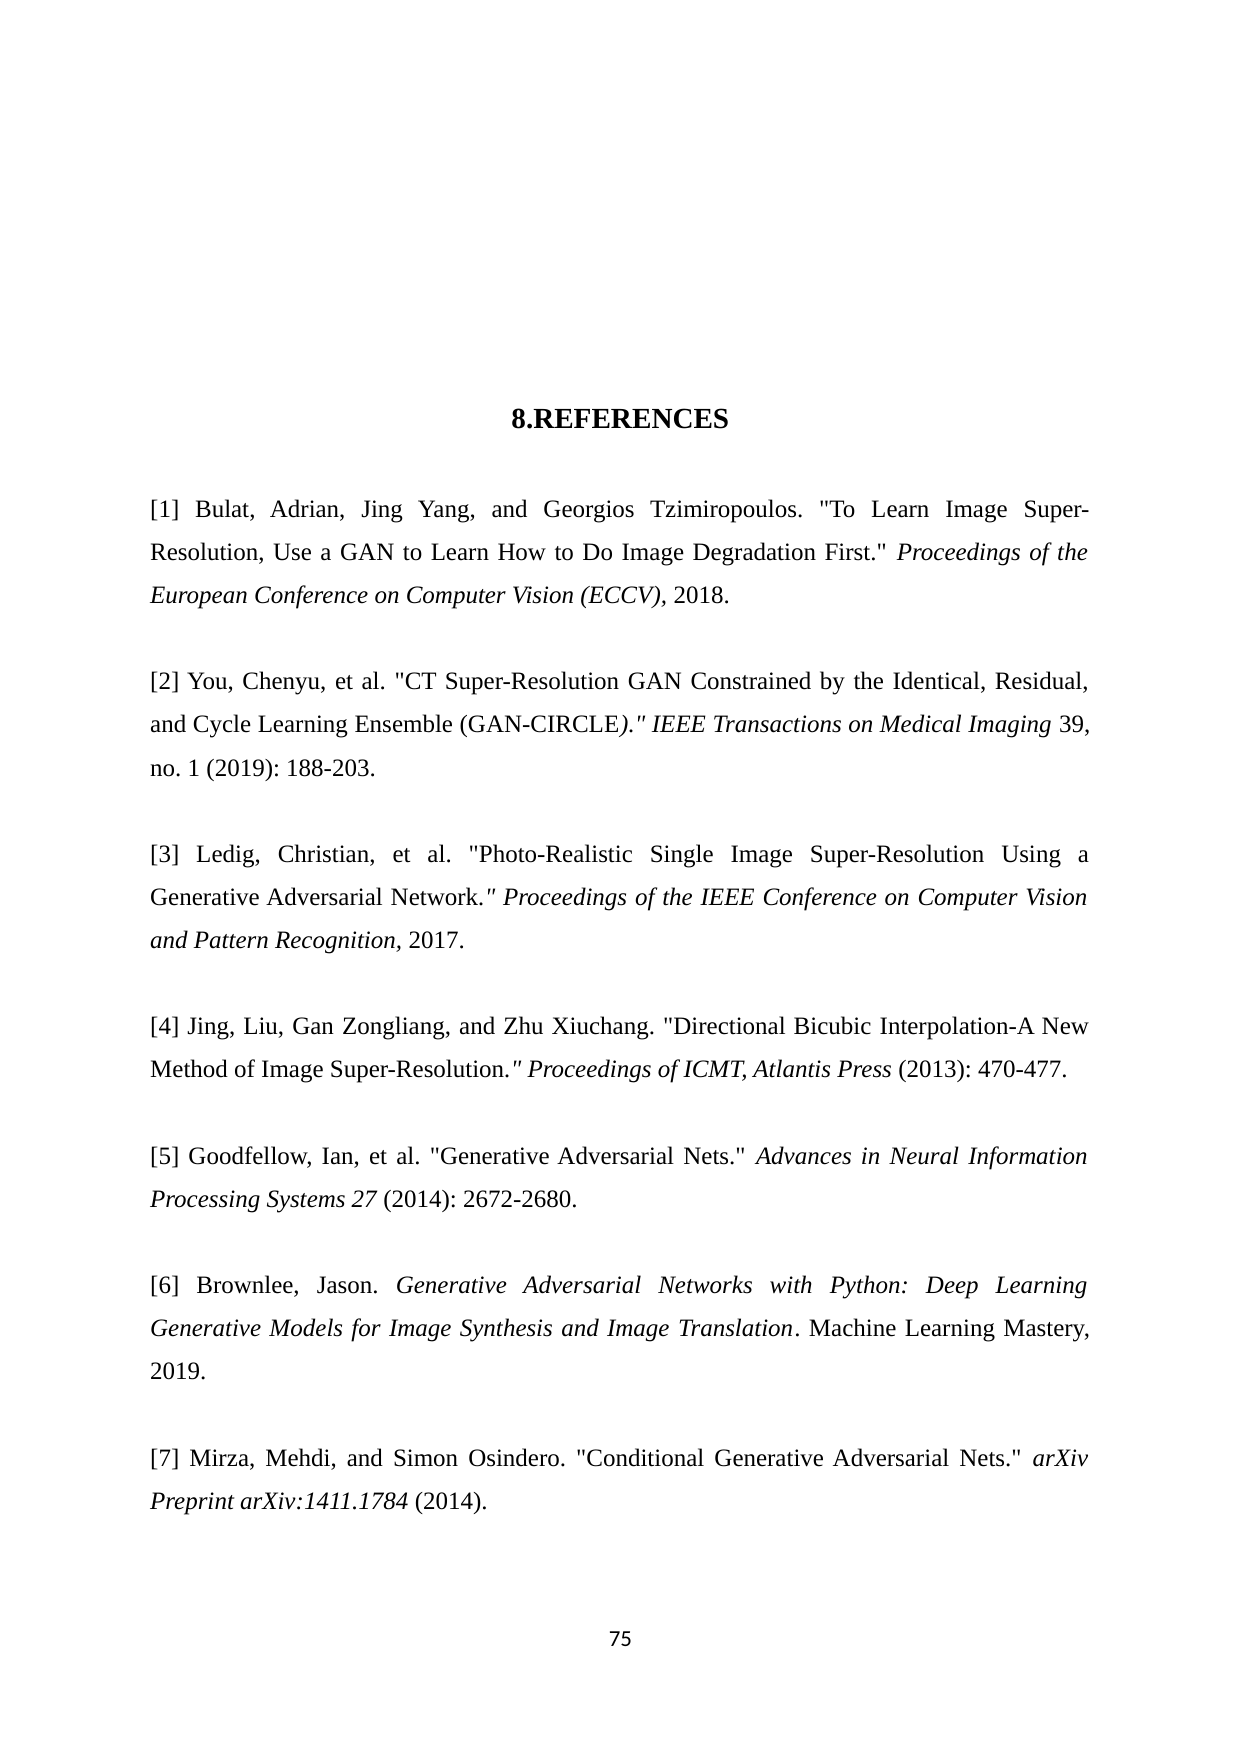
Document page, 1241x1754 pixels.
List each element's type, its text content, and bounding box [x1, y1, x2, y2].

text [1] Bulat, Adrian, Jing Yang, and Georgios Tzimiropoulos. "To Learn Image Super-Resolution, Use a GAN to Learn How to Do Image Degradation First." Proceedings of the European Conference on Computer Vision (ECCV), 2018. [150, 494, 1090, 609]
text 8.REFERENCES [150, 402, 1090, 435]
text [2] You, Chenyu, et al. "CT Super-Resolution GAN Constrained by the Identical, Residual, and Cycle Learning Ensemble (GAN-CIRCLE)." IEEE Transactions on Medical Imaging 39, no. 1 (2019): 188-203. [150, 666, 1090, 781]
text [5] Goodfellow, Ian, et al. "Generative Adversarial Nets." Advances in Neural Information Processing Systems 27 (2014): 2672-2680. [150, 1141, 1090, 1213]
text [6] Brownlee, Jason. Generative Adversarial Networks with Python: Deep Learning Generative Models for Image Synthesis and Image Translation. Machine Learning Mastery, 2019. [150, 1270, 1090, 1385]
text [4] Jing, Liu, Gan Zongliang, and Zhu Xiuchang. "Directional Bicubic Interpolation-A New Method of Image Super-Resolution." Proceedings of ICMT, Atlantis Press (2013): 470-477. [150, 1011, 1090, 1083]
text [7] Mirza, Mehdi, and Simon Osindero. "Conditional Generative Adversarial Nets." arXiv Preprint arXiv:1411.1784 (2014). [150, 1443, 1090, 1514]
text [3] Ledig, Christian, et al. "Photo-Realistic Single Image Super-Resolution Using a Generative Adversarial Network." Proceedings of the IEEE Conference on Computer Vision and Pattern Recognition, 2017. [150, 839, 1090, 954]
